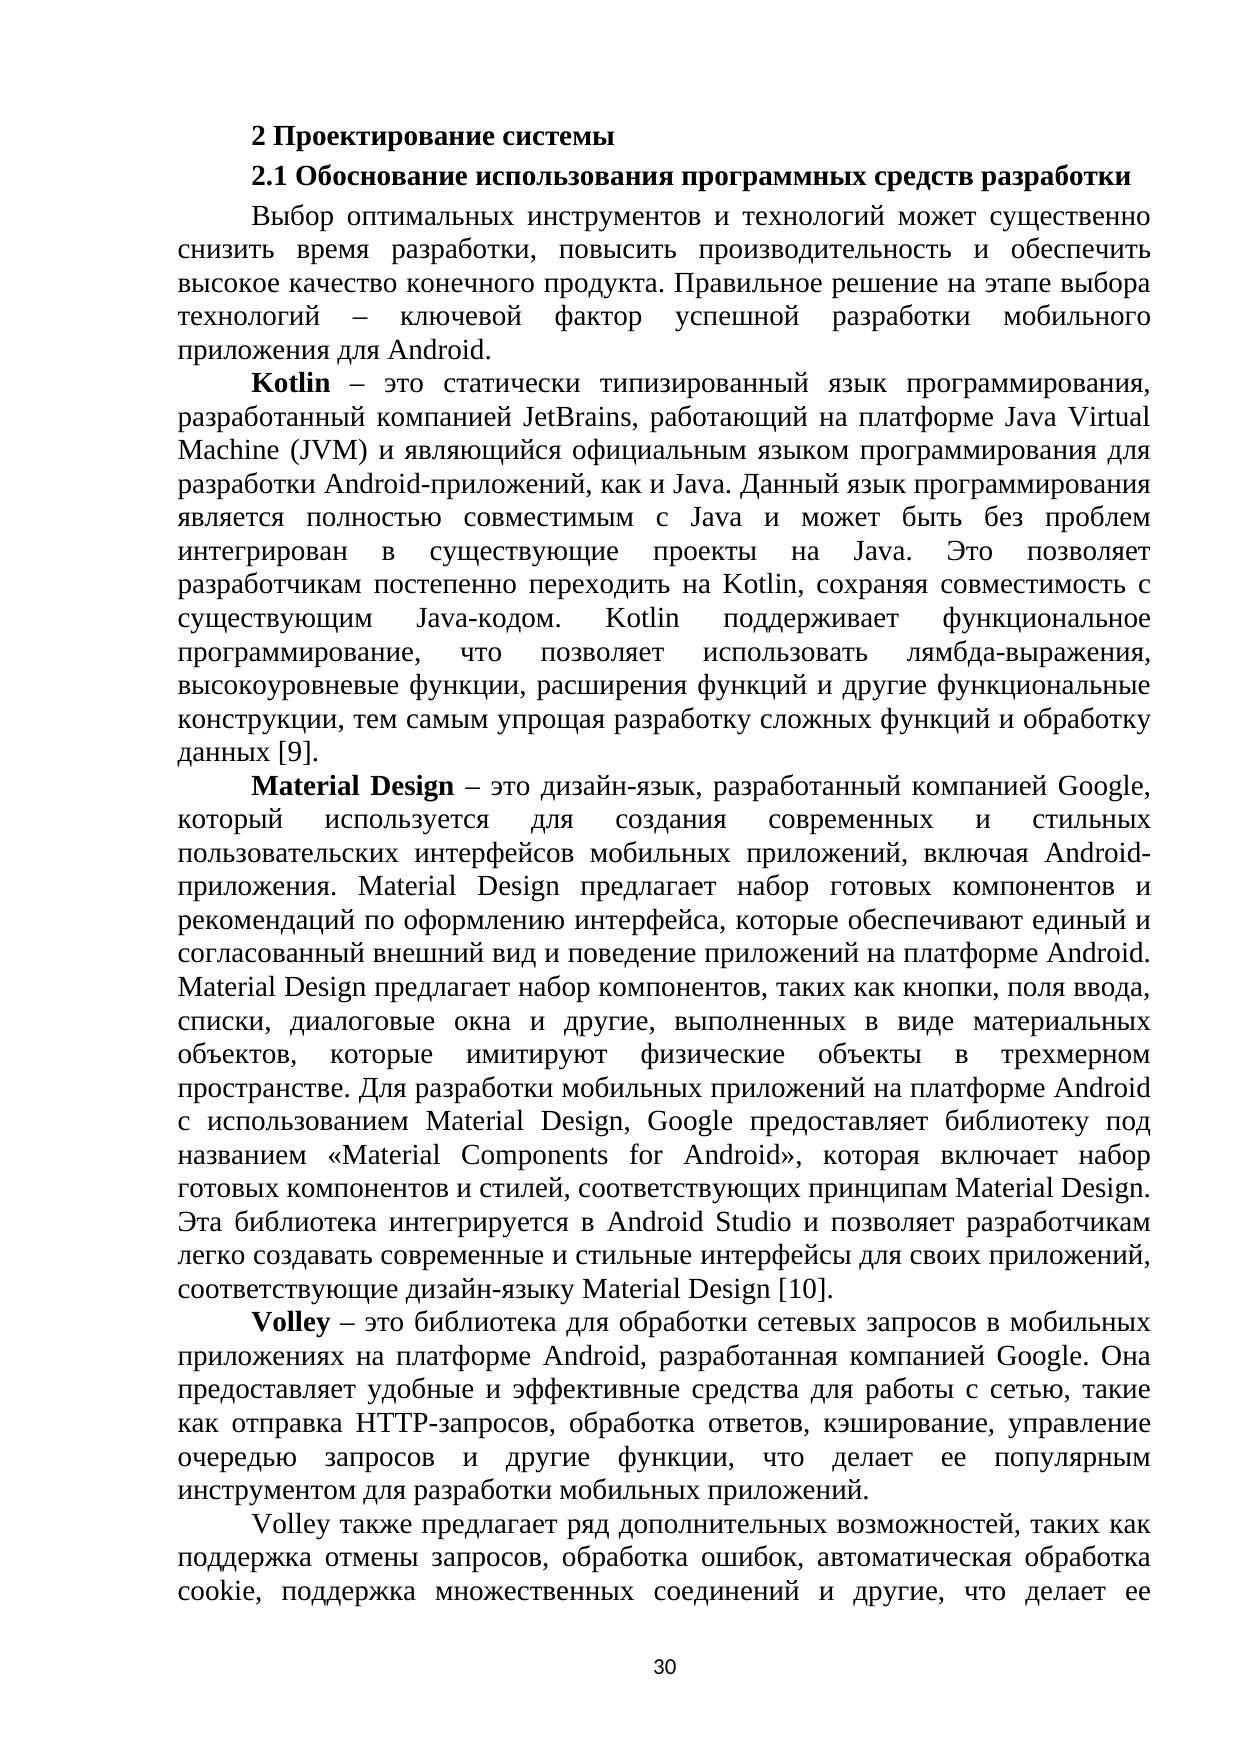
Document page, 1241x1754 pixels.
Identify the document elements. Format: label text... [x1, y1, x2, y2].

text 2 Проектирование системы [177, 118, 1152, 152]
text 2.1 Обоснование использования программных средств разработки [177, 158, 1152, 191]
text Material Design – это дизайн-язык, разработанный компанией Google, который используется для создания современных и стильных пользовательских интерфейсов мобильных приложений, включая Android-приложения. Material Design предлагает набор готовых компонентов и рекомендаций по оформлению интерфейса, которые обеспечивают единый и согласованный внешний вид и поведение приложений на платформе Android. Material Design предлагает набор компонентов, таких как кнопки, поля ввода, списки, диалоговые окна и другие, выполненных в виде материальных объектов, которые имитируют физические объекты в трехмерном пространстве. Для разработки мобильных приложений на платформе Android с использованием Material Design, Google предоставляет библиотеку под названием «Material Components for Android», которая включает набор готовых компонентов и стилей, соответствующих принципам Material Design. Эта библиотека интегрируется в Android Studio и позволяет разработчикам легко создавать современные и стильные интерфейсы для своих приложений, соответствующие дизайн-языку Material Design [10]. [177, 768, 1152, 1304]
text Volley – это библиотека для обработки сетевых запросов в мобильных приложениях на платформе Android, разработанная компанией Google. Она предоставляет удобные и эффективные средства для работы с сетью, такие как отправка HTTP-запросов, обработка ответов, кэширование, управление очередью запросов и другие функции, что делает ее популярным инструментом для разработки мобильных приложений. [177, 1304, 1152, 1506]
text Kotlin – это статически типизированный язык программирования, разработанный компанией JetBrains, работающий на платформе Java Virtual Machine (JVM) и являющийся официальным языком программирования для разработки Android-приложений, как и Java. Данный язык программирования является полностью совместимым с Java и может быть без проблем интегрирован в существующие проекты на Java. Это позволяет разработчикам постепенно переходить на Kotlin, сохраняя совместимость с существующим Java-кодом. Kotlin поддерживает функциональное программирование, что позволяет использовать лямбда-выражения, высокоуровневые функции, расширения функций и другие функциональные конструкции, тем самым упрощая разработку сложных функций и обработку данных [9]. [177, 365, 1152, 768]
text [177, 1506, 1152, 1606]
text Выбор оптимальных инструментов и технологий может существенно снизить время разработки, повысить производительность и обеспечить высокое качество конечного продукта. Правильное решение на этапе выбора технологий – ключевой фактор успешной разработки мобильного приложения для Android. [177, 198, 1152, 365]
